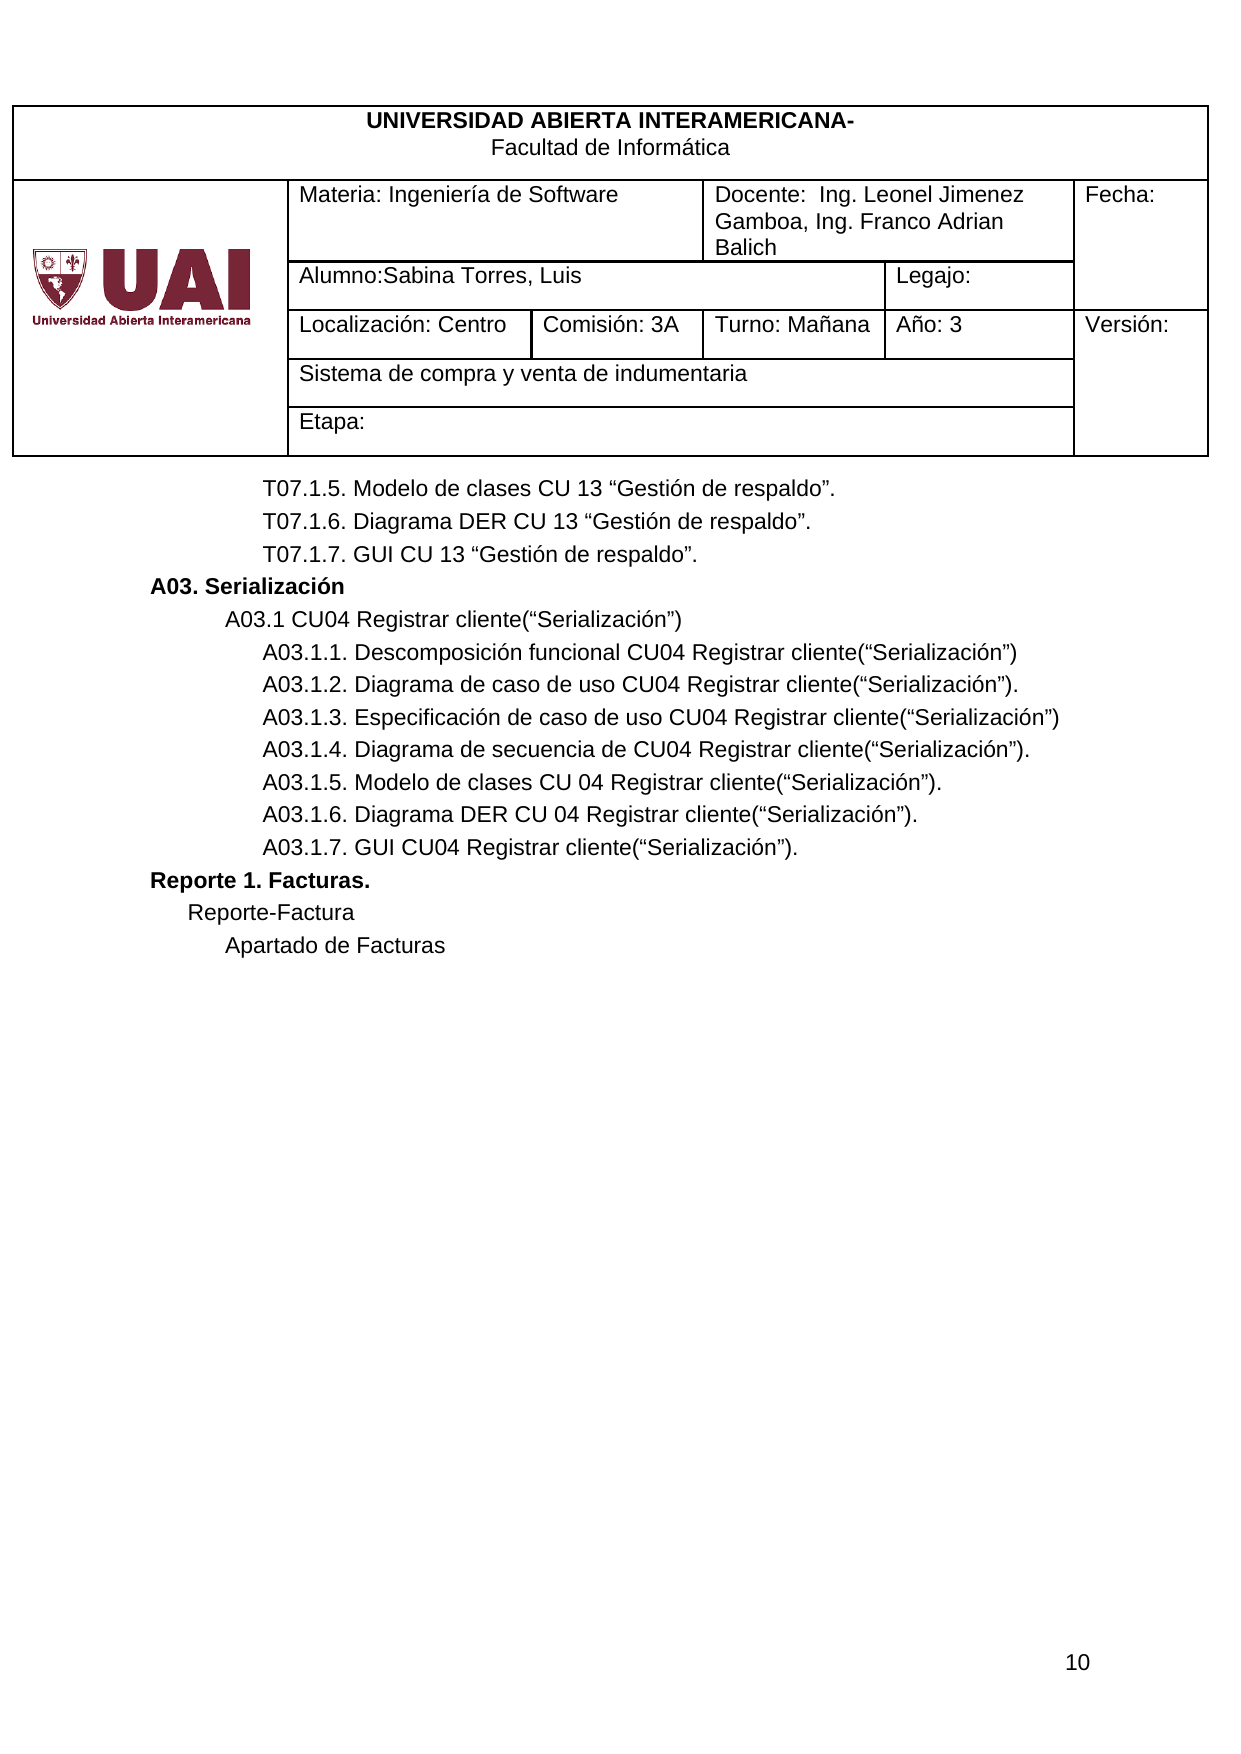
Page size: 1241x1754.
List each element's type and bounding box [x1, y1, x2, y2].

picture [23, 234, 258, 337]
